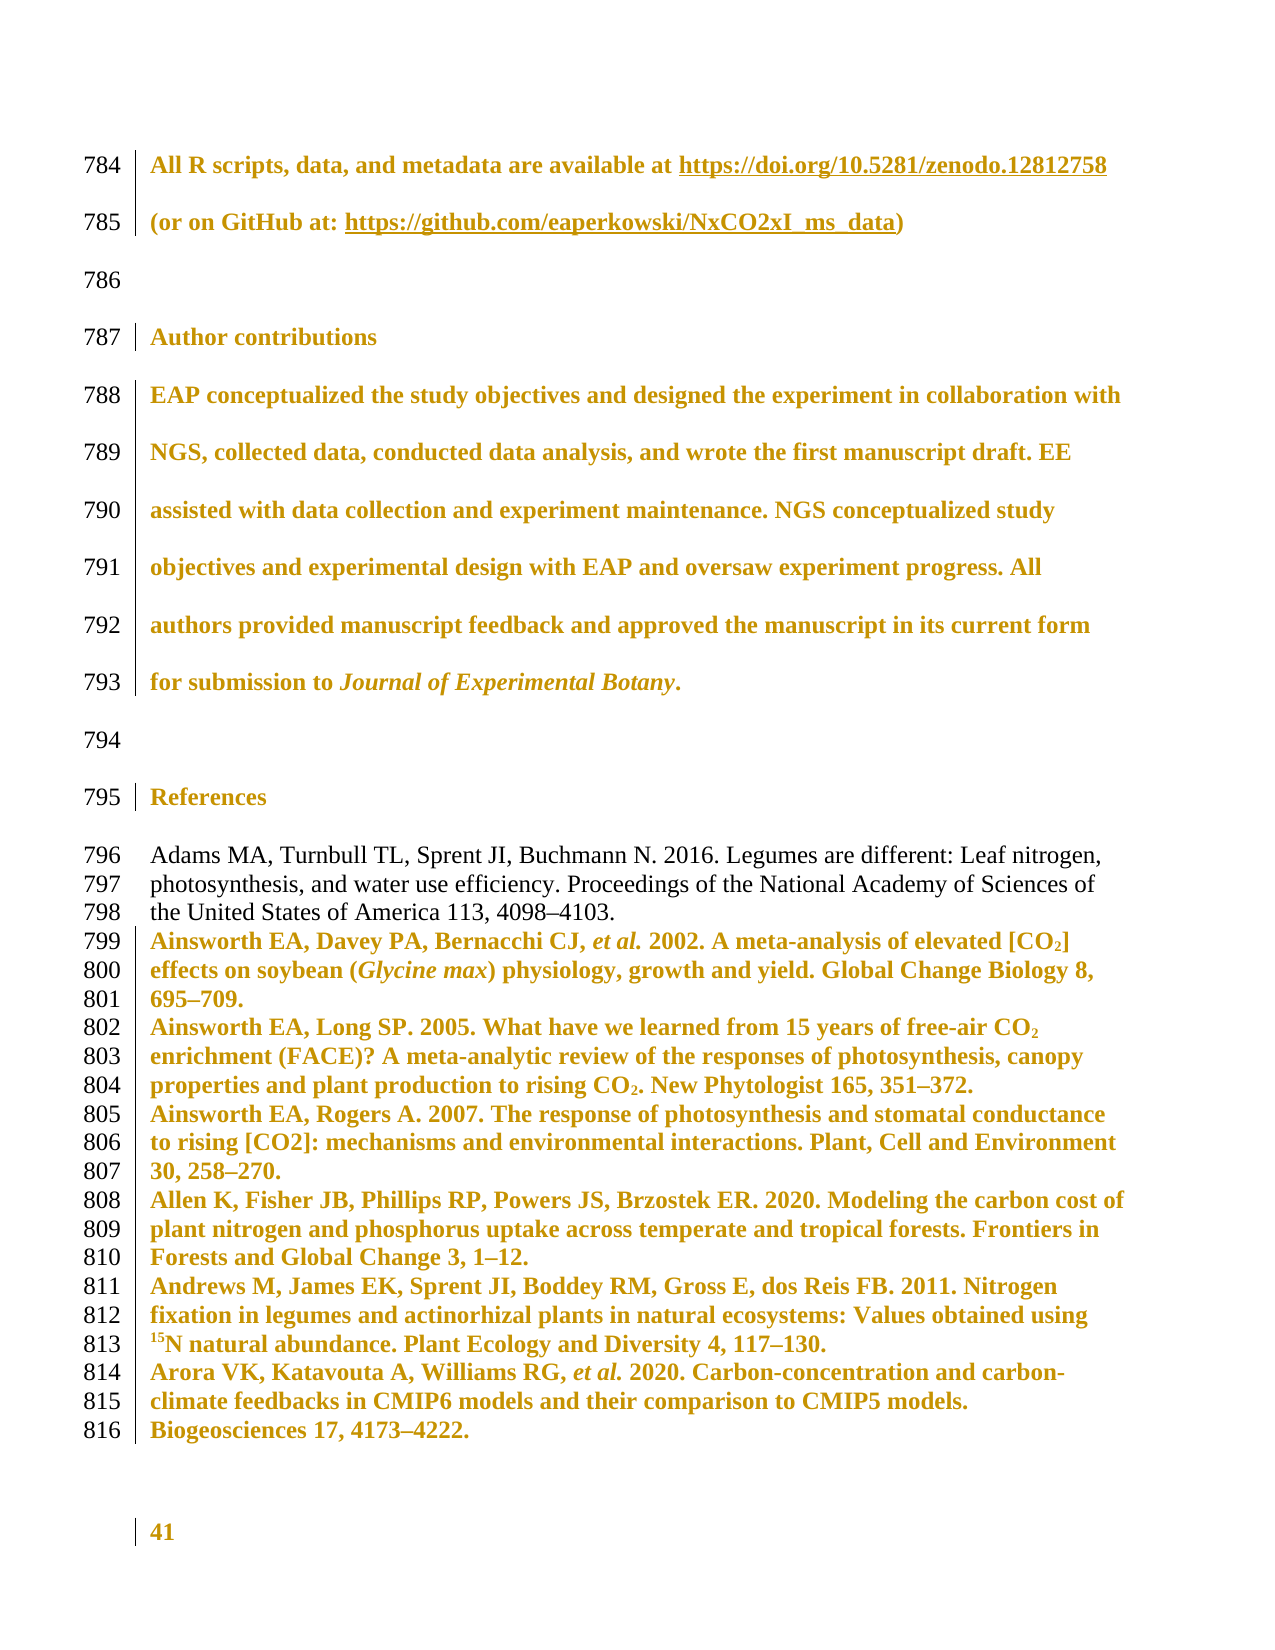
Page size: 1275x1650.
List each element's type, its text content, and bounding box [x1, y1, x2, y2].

text EAP conceptualized the study objectives and designed the experiment in collaboration with NGS, collected data, conducted data analysis, and wrote the first manuscript draft. EE assisted with data collection and experiment maintenance. NGS conceptualized study objectives and experimental design with EAP and oversaw experiment progress. All authors provided manuscript feedback and approved the manuscript in its current form for submission to Journal of Experimental Botany. [150, 380, 1125, 696]
text All R scripts, data, and metadata are available at https://doi.org/10.5281/zenodo.12812758 (or on GitHub at: https://github.com/eaperkowski/NxCO2xI_ms_data) [150, 150, 1125, 236]
text Author contributions [150, 322, 1125, 351]
text References [150, 782, 1125, 811]
